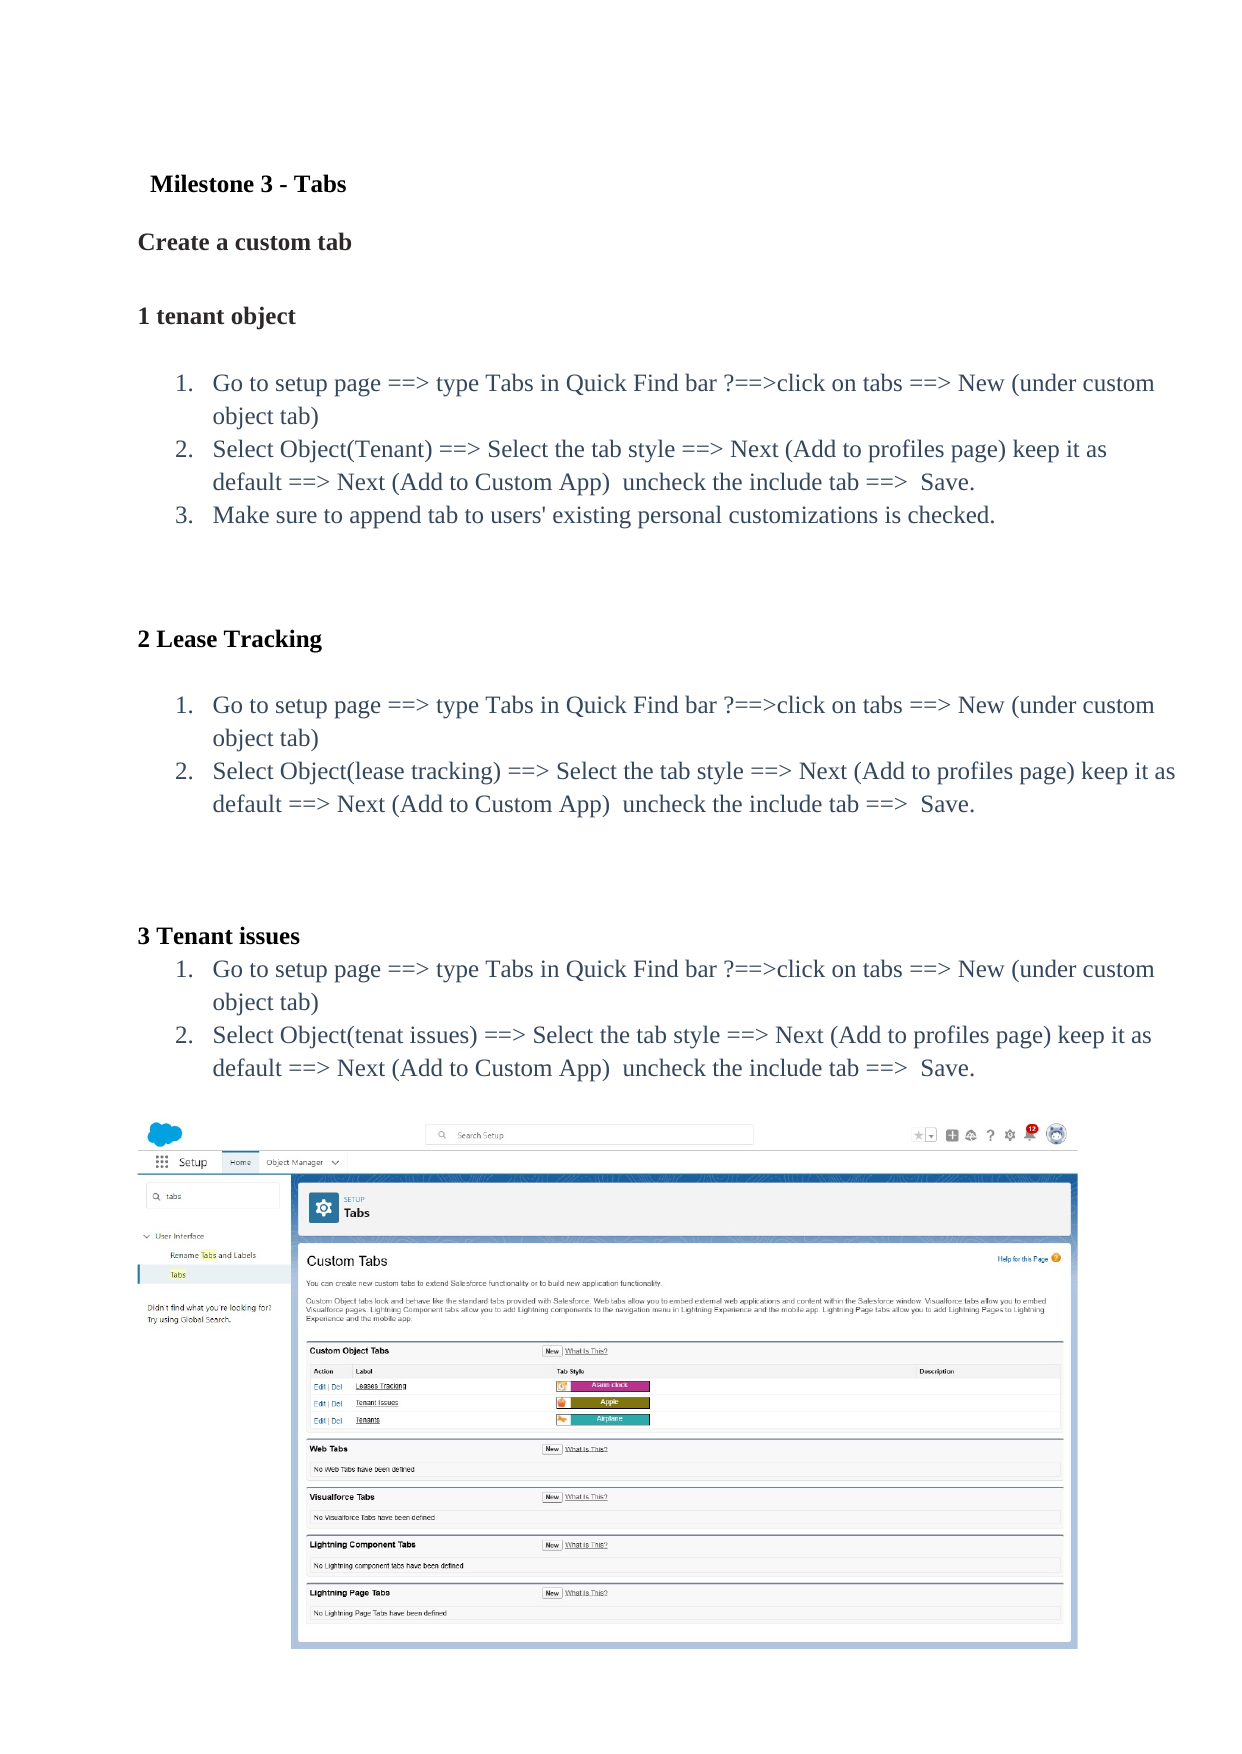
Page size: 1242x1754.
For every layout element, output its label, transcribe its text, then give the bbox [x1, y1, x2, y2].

list Go to setup page ==> type Tabs in Quick Find bar ?==>click on tabs ==> New (under custom object tab) [175, 368, 1179, 429]
subtitle 2 Lease Tracking [137, 624, 1179, 653]
subtitle Create a custom tab [137, 227, 1179, 256]
list Go to setup page ==> type Tabs in Quick Find bar ?==>click on tabs ==> New (under custom object tab) [175, 690, 1179, 752]
subtitle 1 tenant object [137, 301, 1179, 330]
picture [137, 1119, 1078, 1649]
list Select Object(Tenant) ==> Select the tab style ==> Next (Add to profiles page) keep it as default ==> Next (Add to Custom App) uncheck the include tab ==> Save. [175, 434, 1179, 496]
text 3 Tenant issues [137, 921, 1179, 950]
list Select Object(tenat issues) ==> Select the tab style ==> Next (Add to profiles page) keep it as default ==> Next (Add to Custom App) uncheck the include tab ==> Save. [175, 1021, 1179, 1082]
list Go to setup page ==> type Tabs in Quick Find bar ?==>click on tabs ==> New (under custom object tab) [175, 954, 1179, 1016]
list Make sure to append tab to users' existing personal customizations is checked. [175, 500, 1179, 529]
subtitle Milestone 3 - Tabs [150, 169, 1179, 197]
list Select Object(lease tracking) ==> Select the tab style ==> Next (Add to profiles page) keep it as default ==> Next (Add to Custom App) uncheck the include tab ==> Save. [175, 756, 1179, 818]
